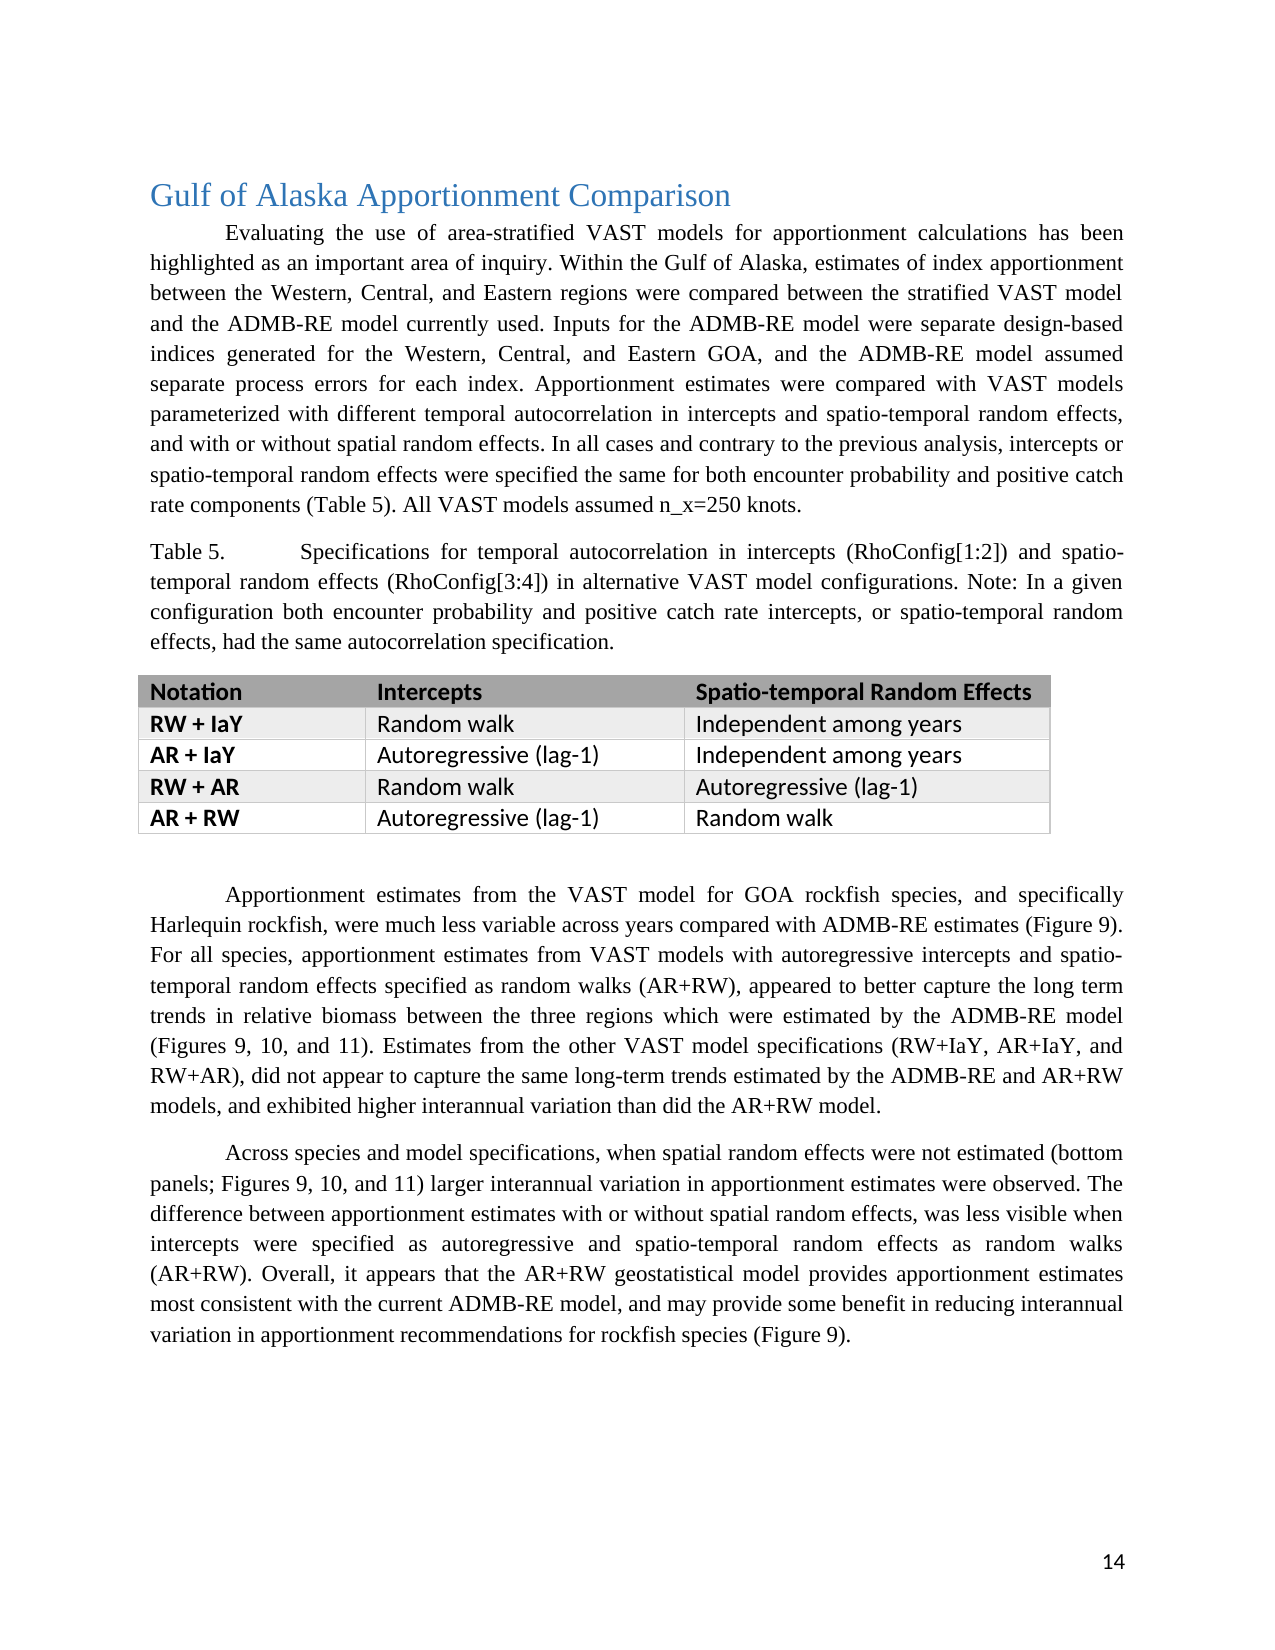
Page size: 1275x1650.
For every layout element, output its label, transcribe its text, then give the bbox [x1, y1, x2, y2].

table_cell Independent among years [685, 708, 1049, 738]
text Apportionment estimates from the VAST model for GOA rockfish species, and specifically Harlequin rockfish, were much less variable across years compared with ADMB-RE estimates (Figure 9). For all species, apportionment estimates from VAST models with autoregressive intercepts and spatio-temporal random effects specified as random walks (AR+RW), appeared to better capture the long term trends in relative biomass between the three regions which were estimated by the ADMB-RE model (Figures 9, 10, and 11). Estimates from the other VAST model specifications (RW+IaY, AR+IaY, and RW+AR), did not appear to capture the same long-term trends estimated by the ADMB-RE and AR+RW models, and exhibited higher interannual variation than did the AR+RW model. [150, 881, 1125, 1119]
table_cell Autoregressive (lag-1) [685, 771, 1049, 802]
table_cell Random walk [366, 771, 684, 802]
table_header Notation [139, 676, 365, 707]
text Table 5. Specifications for temporal autocorrelation in intercepts (RhoConfig[1:2]) and spatio-temporal random effects (RhoConfig[3:4]) in alternative VAST model configurations. Note: In a given configuration both encounter probability and positive catch rate intercepts, or spatio-temporal random effects, had the same autocorrelation specification. [150, 538, 1125, 655]
table_cell AR + IaY [139, 740, 365, 770]
table_header Intercepts [366, 676, 684, 707]
table_header Spatio-temporal Random Effects [685, 676, 1049, 707]
table_cell Independent among years [685, 740, 1049, 770]
table_cell RW + IaY [139, 708, 365, 738]
table_cell AR + RW [139, 803, 365, 833]
table_cell RW + AR [139, 771, 365, 802]
text Evaluating the use of area-stratified VAST models for apportionment calculations has been highlighted as an important area of inquiry. Within the Gulf of Alaska, estimates of index apportionment between the Western, Central, and Eastern regions were compared between the stratified VAST model and the ADMB-RE model currently used. Inputs for the ADMB-RE model were separate design-based indices generated for the Western, Central, and Eastern GOA, and the ADMB-RE model assumed separate process errors for each index. Apportionment estimates were compared with VAST models parameterized with different temporal autocorrelation in intercepts and spatio-temporal random effects, and with or without spatial random effects. In all cases and contrary to the previous analysis, intercepts or spatio-temporal random effects were specified the same for both encounter probability and positive catch rate components (Table 5). All VAST models assumed n_x=250 knots. [150, 219, 1125, 517]
table_cell Random walk [685, 803, 1049, 833]
subtitle Gulf of Alaska Apportionment Comparison [150, 175, 1125, 213]
text Across species and model specifications, when spatial random effects were not estimated (bottom panels; Figures 9, 10, and 11) larger interannual variation in apportionment estimates were observed. The difference between apportionment estimates with or without spatial random effects, was less visible when intercepts were specified as autoregressive and spatio-temporal random effects as random walks (AR+RW). Overall, it appears that the AR+RW geostatistical model provides apportionment estimates most consistent with the current ADMB-RE model, and may provide some benefit in reducing interannual variation in apportionment recommendations for rockfish species (Figure 9). [150, 1139, 1125, 1347]
table_cell Autoregressive (lag-1) [366, 803, 684, 833]
table_cell Autoregressive (lag-1) [366, 740, 684, 770]
table_cell Random walk [366, 708, 684, 738]
